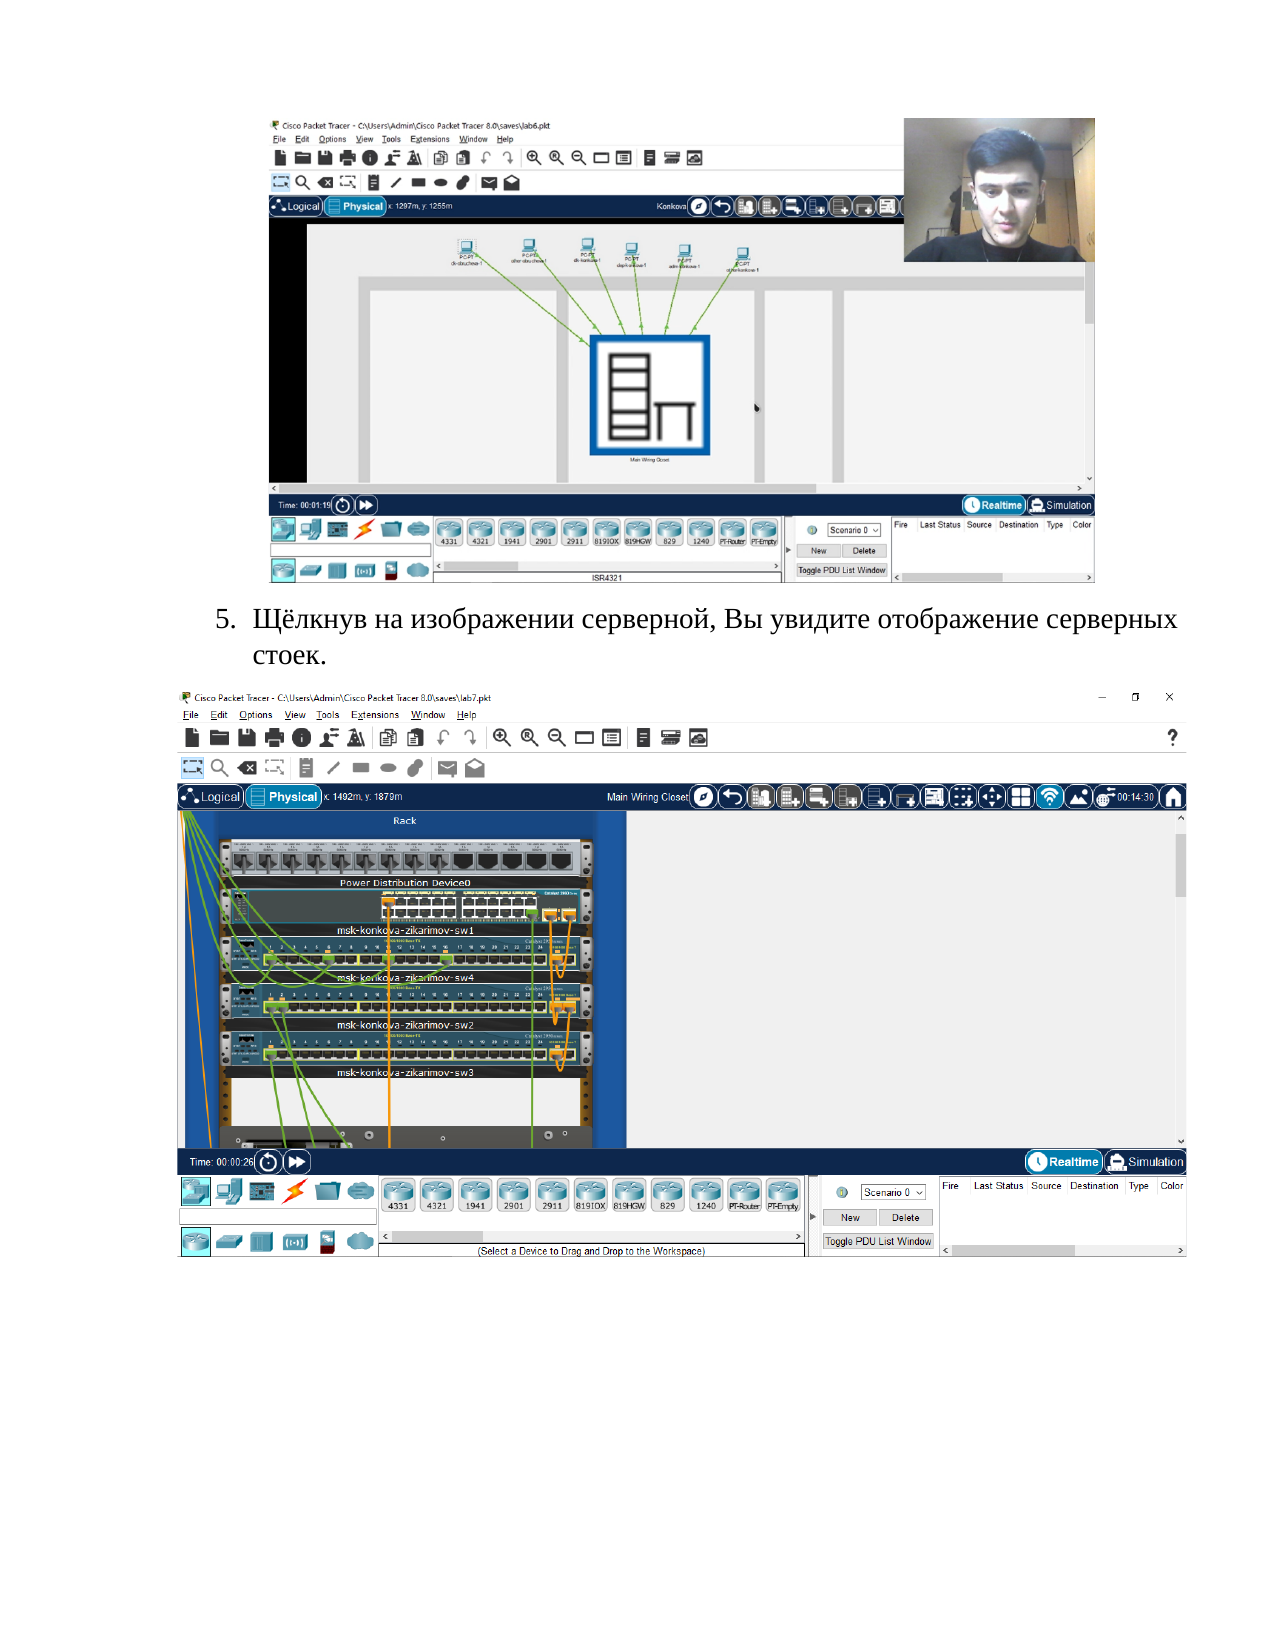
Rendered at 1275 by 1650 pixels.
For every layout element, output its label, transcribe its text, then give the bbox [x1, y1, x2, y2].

list Щёлкнув на изображении серверной, Вы увидите отображение серверных стоек. [215, 601, 1186, 671]
picture [268, 118, 1095, 583]
picture [177, 690, 1187, 1257]
